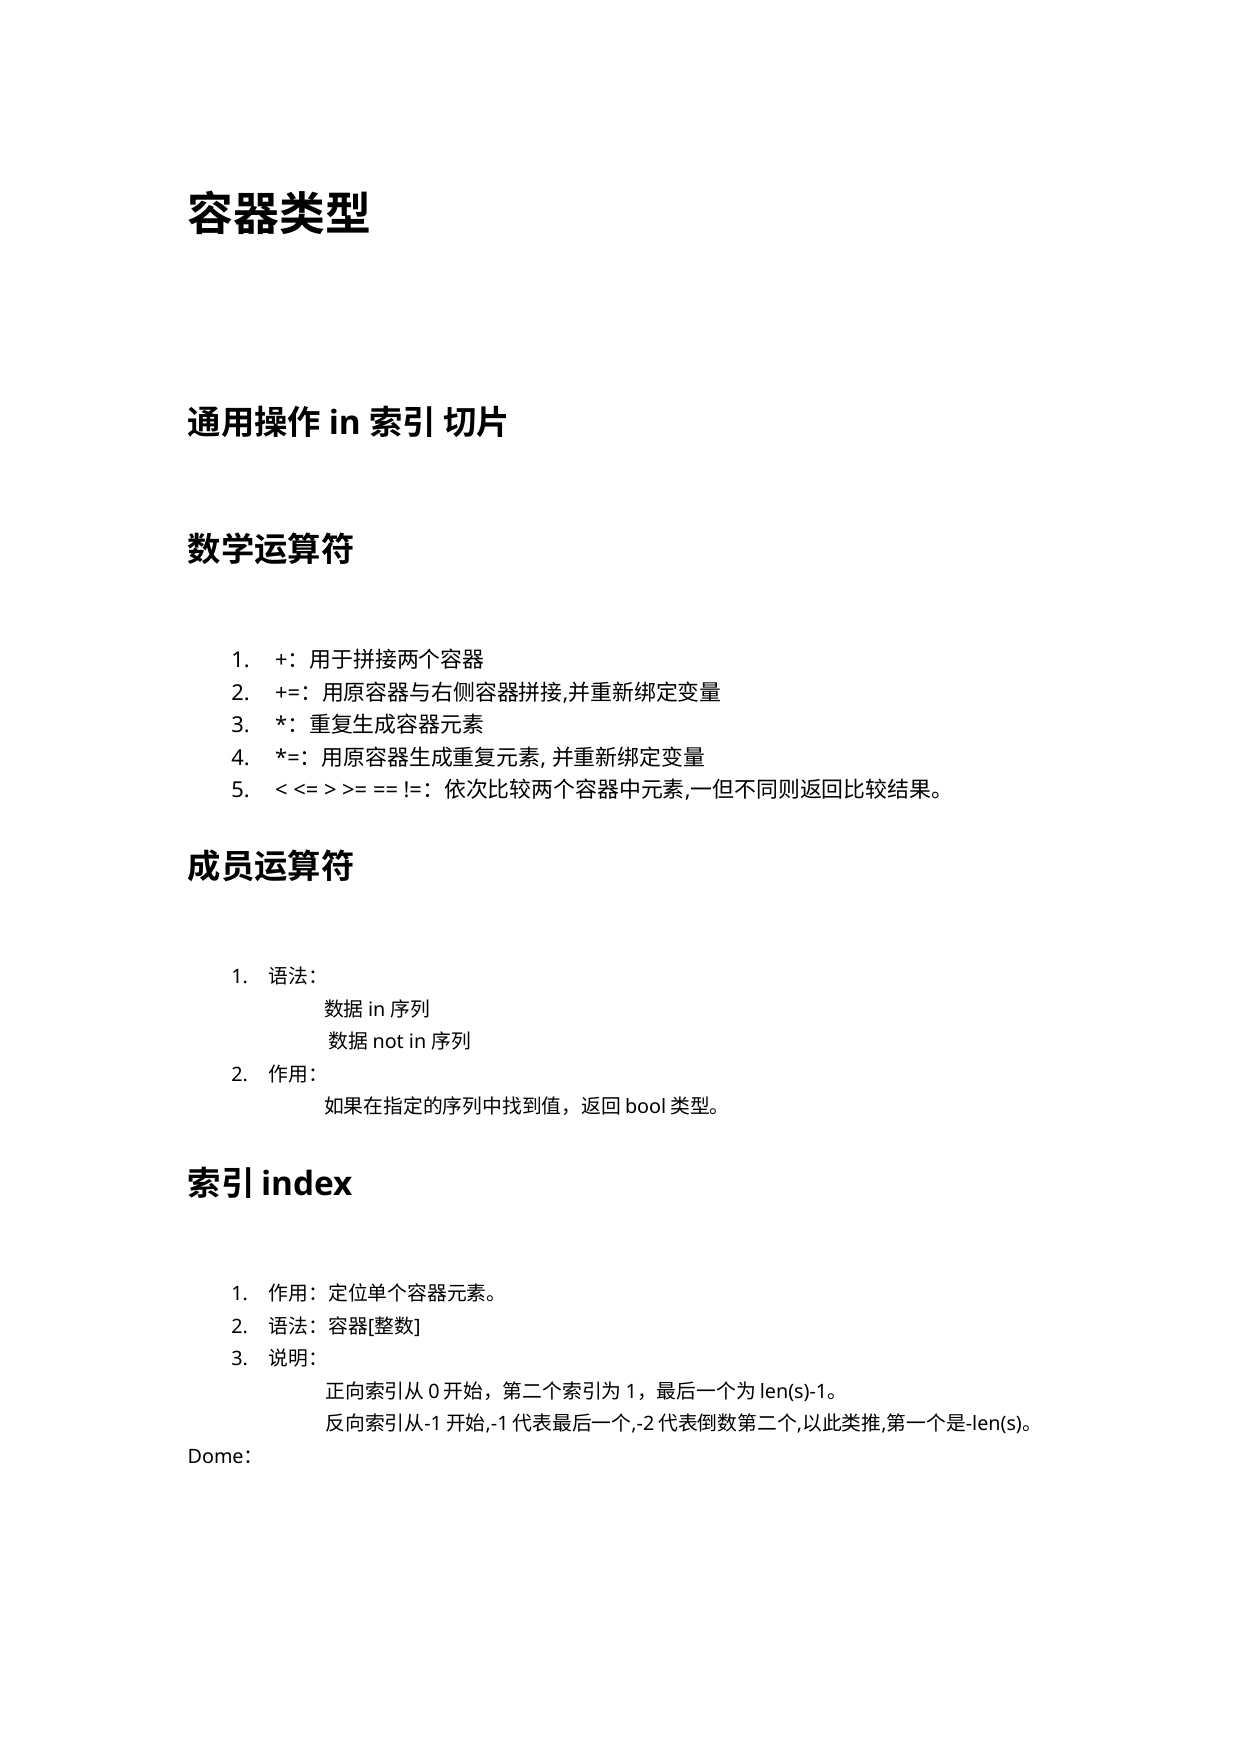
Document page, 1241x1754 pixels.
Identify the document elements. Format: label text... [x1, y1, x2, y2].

subtitle 容器类型 [187, 162, 1053, 259]
list 语法：容器[整数] [231, 1308, 1053, 1341]
list < <= > >= == !=：依次比较两个容器中元素,一但不同则返回比较结果。 [231, 772, 1053, 804]
list *：重复生成容器元素 [231, 707, 1053, 739]
list +：用于拼接两个容器 [231, 642, 1053, 674]
list 语法： [231, 959, 1053, 991]
text Dome： [187, 1438, 1053, 1471]
list 作用：定位单个容器元素。 [231, 1276, 1053, 1308]
text 数据 in 序列 [253, 991, 1053, 1024]
list 作用： [231, 1056, 1053, 1089]
list *=：用原容器生成重复元素, 并重新绑定变量 [231, 739, 1053, 772]
text 正向索引从0开始，第二个索引为1，最后一个为len(s)-1。 [281, 1373, 1053, 1406]
text 数据 not in 序列 [209, 1024, 1053, 1056]
text 如果在指定的序列中找到值，返回bool类型。 [231, 1089, 1053, 1121]
list 说明： [231, 1341, 1053, 1373]
text 反向索引从-1开始,-1代表最后一个,-2代表倒数第二个,以此类推,第一个是-len(s)。 [288, 1406, 1053, 1438]
subtitle 成员运算符 [187, 832, 1053, 897]
subtitle 数学运算符 [187, 515, 1053, 580]
list +=：用原容器与右侧容器拼接,并重新绑定变量 [231, 674, 1053, 707]
subtitle 索引index [187, 1148, 1053, 1213]
subtitle 通用操作 in 索引 切片 [187, 387, 1053, 452]
